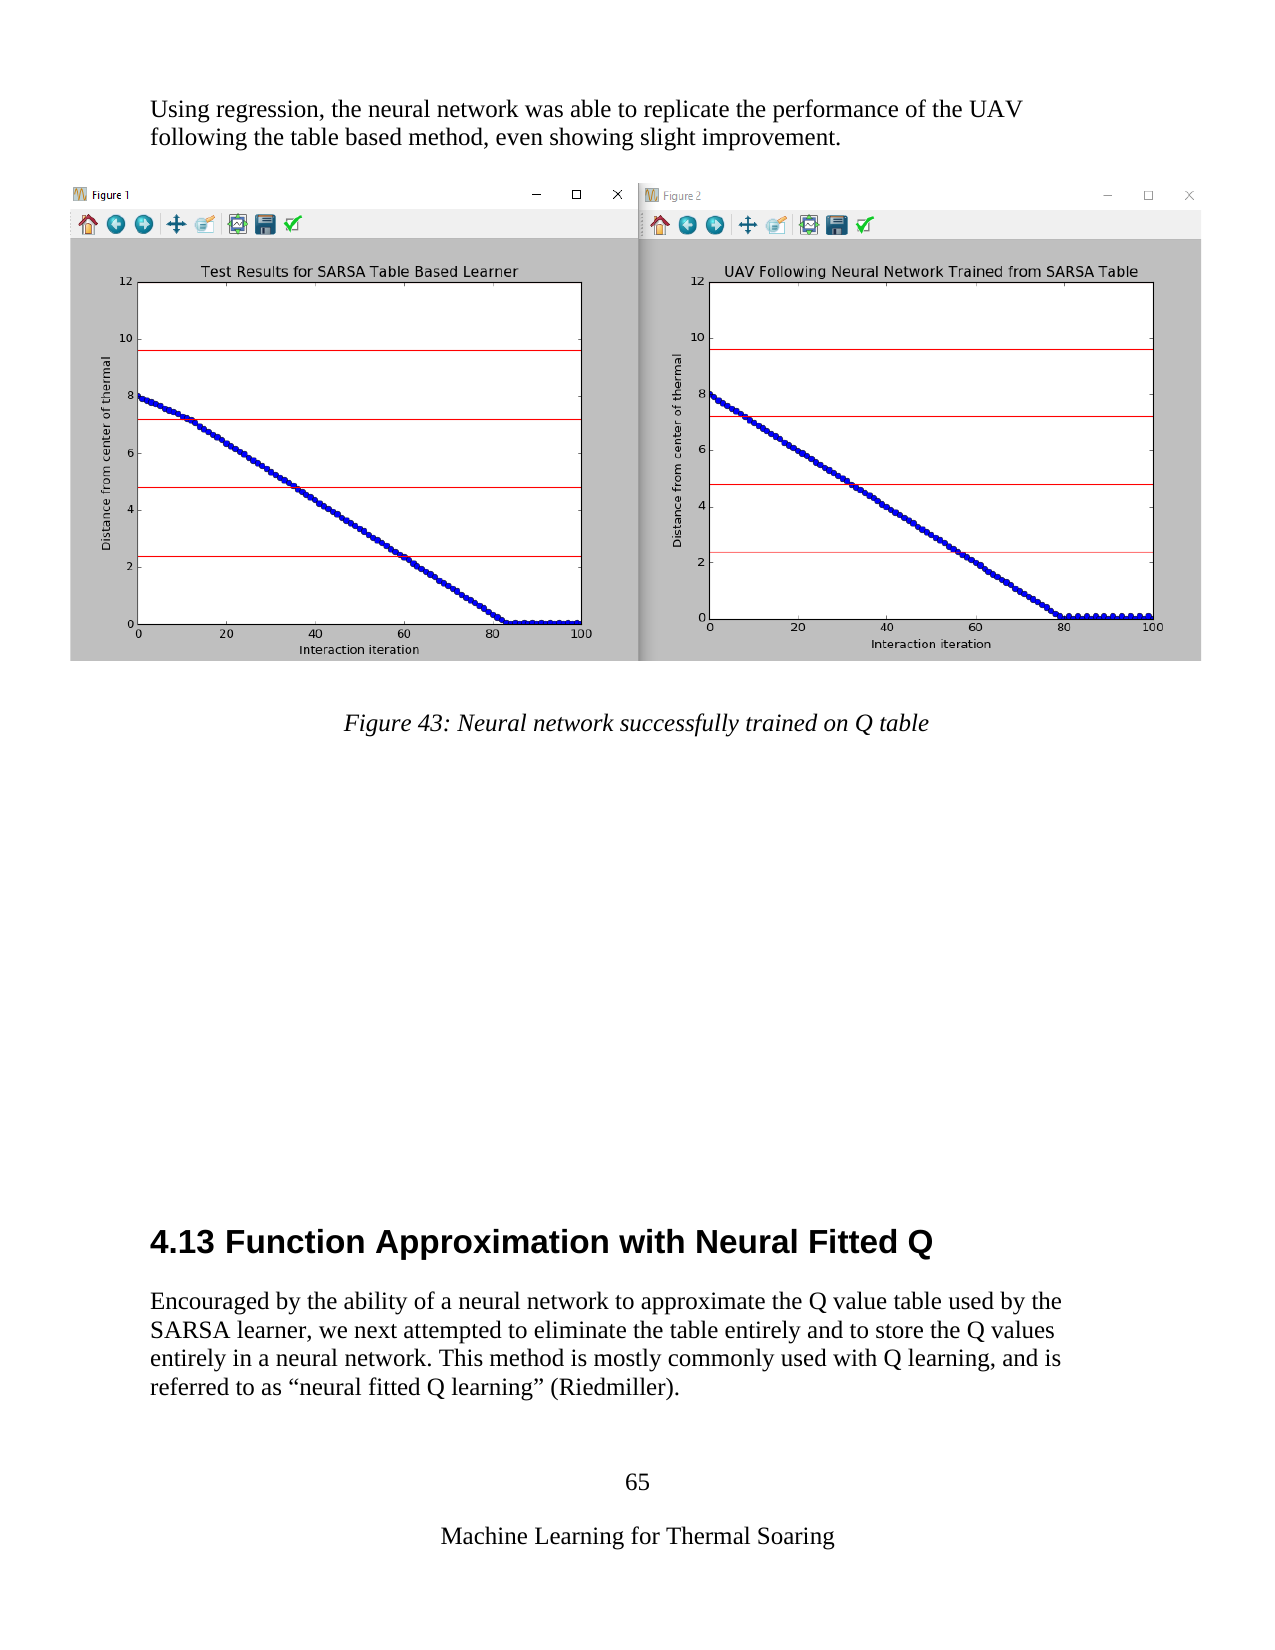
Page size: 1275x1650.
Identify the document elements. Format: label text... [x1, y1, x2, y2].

text Using regression, the neural network was able to replicate the performance of the UAV following the table based method, even showing slight improvement. [150, 94, 1125, 151]
picture [70, 183, 1201, 662]
text Encouraged by the ability of a neural network to approximate the Q value table used by the SARSA learner, we next attempted to eliminate the table entirely and to store the Q values entirely in a neural network. This method is mostly commonly used with Q learning, and is referred to as “neural fitted Q learning” (Riedmiller). [150, 1286, 1125, 1401]
subtitle Function Approximation with Neural Fitted Q [150, 1222, 1125, 1261]
